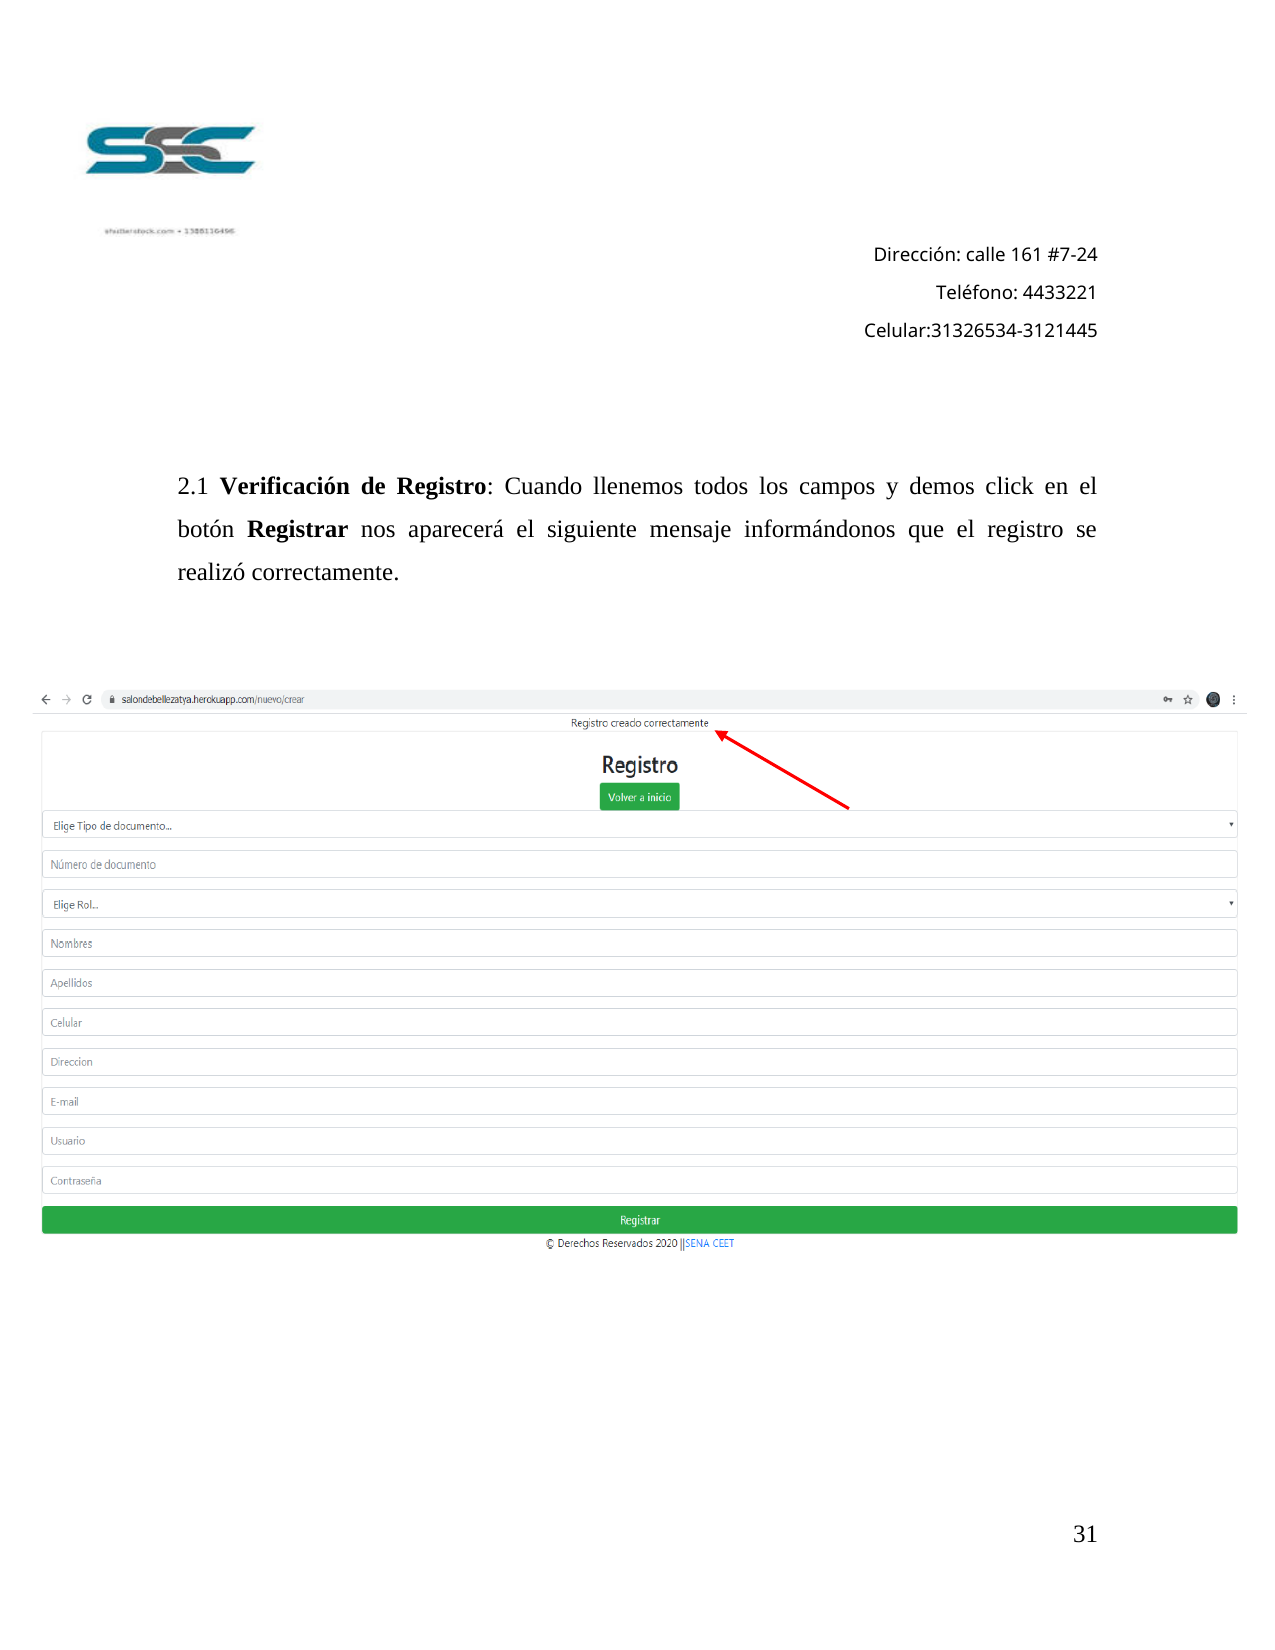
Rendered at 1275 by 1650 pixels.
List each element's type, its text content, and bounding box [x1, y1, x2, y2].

text 2.1 Verificación de Registro: Cuando llenemos todos los campos y demos click en el botón Registrar nos aparecerá el siguiente mensaje informándonos que el registro se realizó correctamente. [177, 471, 1098, 586]
picture [39, 75, 302, 237]
picture [32, 686, 1247, 1273]
